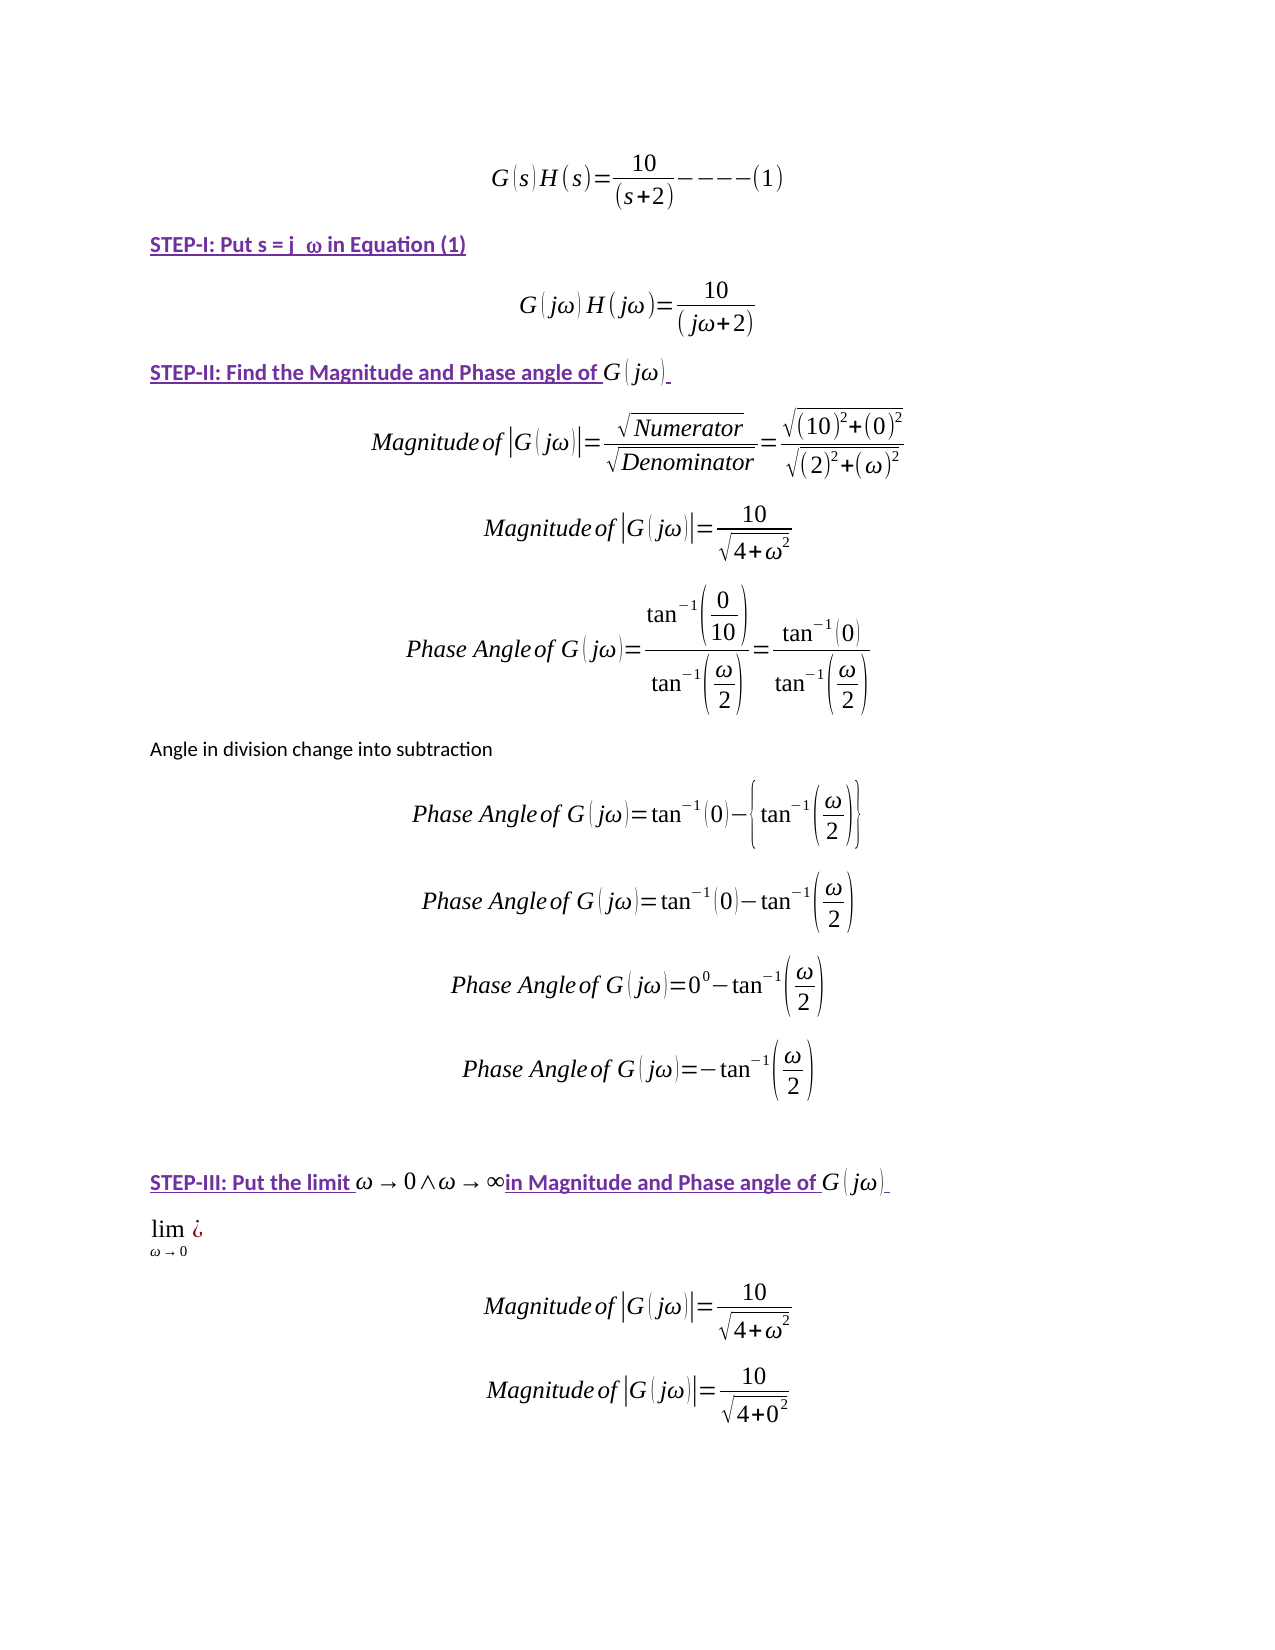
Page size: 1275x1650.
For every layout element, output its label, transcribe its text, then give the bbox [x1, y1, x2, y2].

text STEP-III: Put the limit in Magnitude and Phase angle of [150, 1166, 1125, 1197]
text STEP-II: Find the Magnitude and Phase angle of [150, 357, 1125, 388]
text Angle in division change into subtraction [150, 736, 1125, 762]
text STEP-I: Put s = j in Equation (1) [150, 230, 1125, 258]
